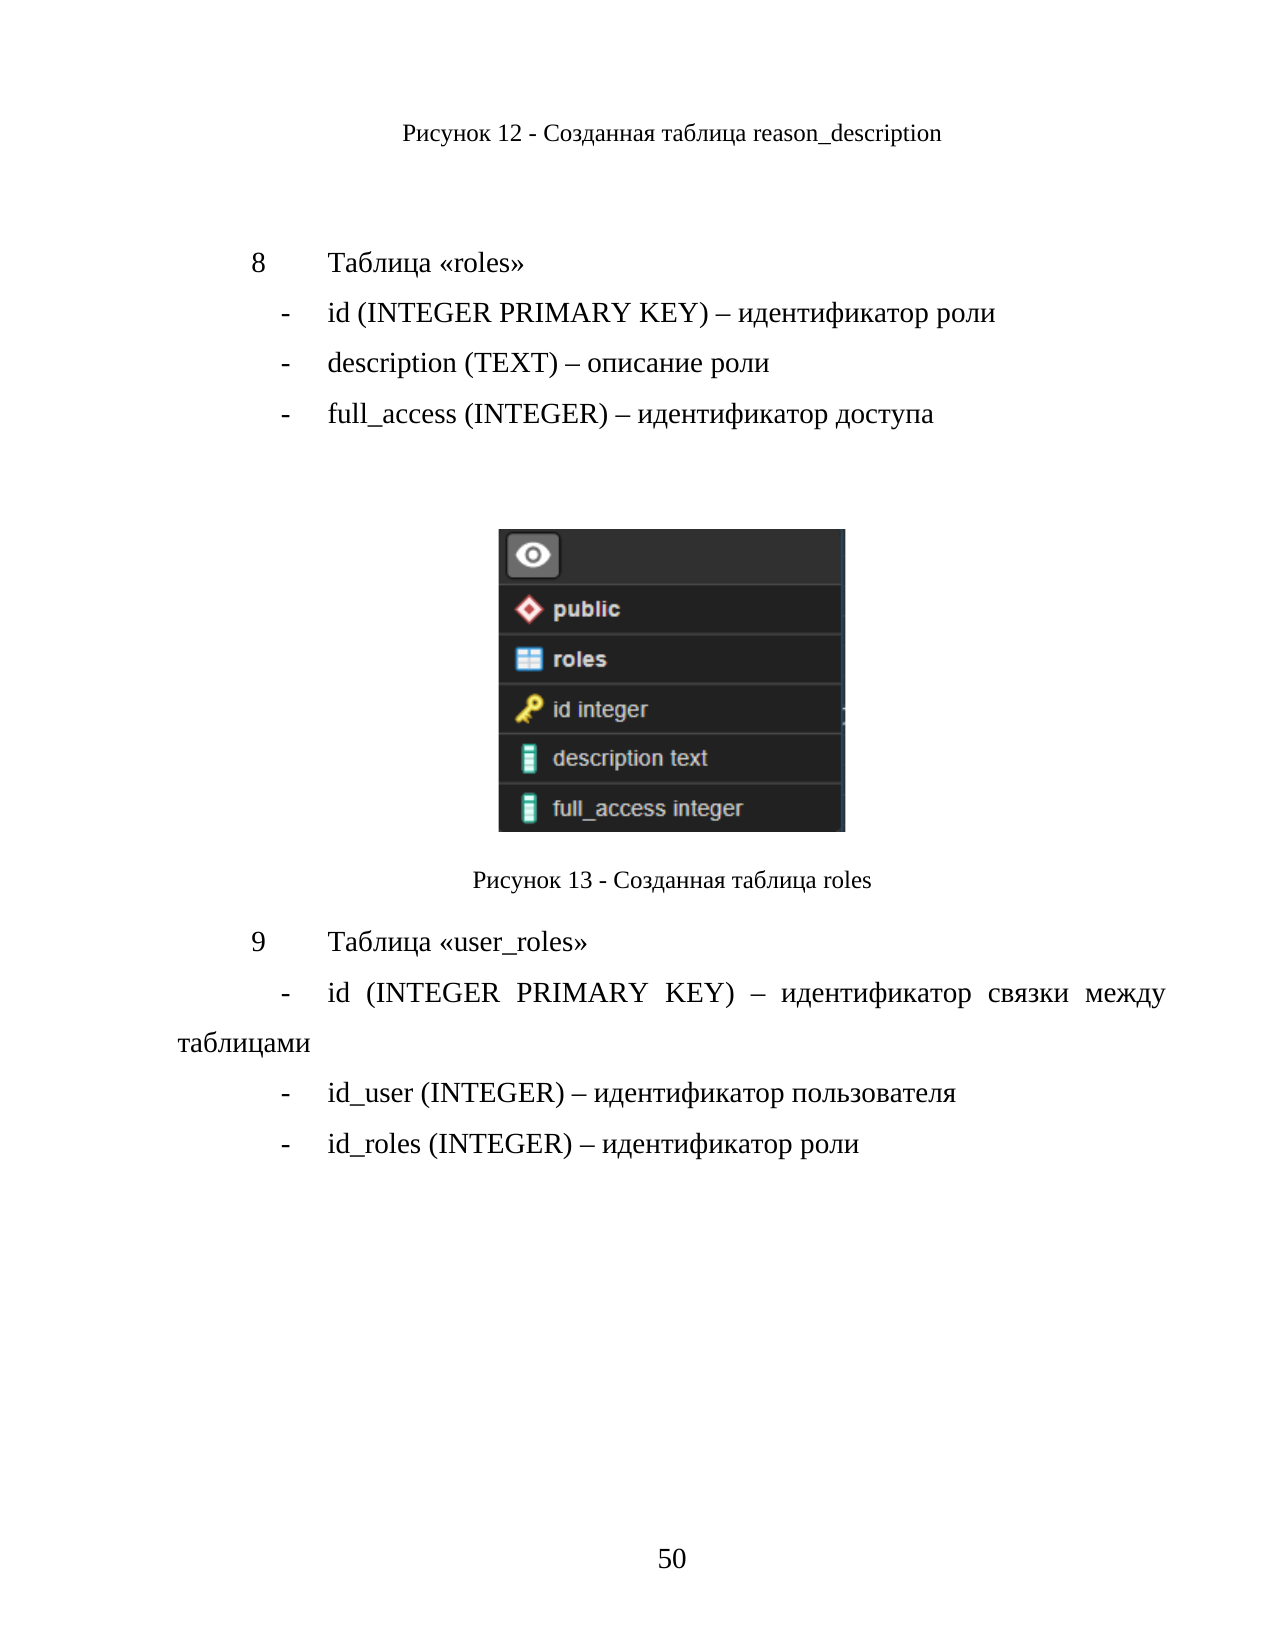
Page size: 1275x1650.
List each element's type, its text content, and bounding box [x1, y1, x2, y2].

list id (INTEGER PRIMARY KEY) – идентификатор связки между таблицами [177, 975, 1167, 1059]
list 8 Таблица «roles» [251, 245, 1167, 278]
list full_access (INTEGER) – идентификатор доступа [177, 396, 1167, 429]
text Рисунок 12 - Созданная таблица reason_description [177, 118, 1167, 147]
list 9 Таблица «user_roles» [251, 924, 1167, 958]
list id_roles (INTEGER) – идентификатор роли [177, 1126, 1167, 1159]
picture [498, 529, 846, 832]
list id (INTEGER PRIMARY KEY) – идентификатор роли [177, 295, 1167, 329]
text Рисунок 13 - Созданная таблица roles [177, 865, 1167, 893]
list id_user (INTEGER) – идентификатор пользователя [177, 1076, 1167, 1109]
list description (TEXT) – описание роли [177, 346, 1167, 379]
